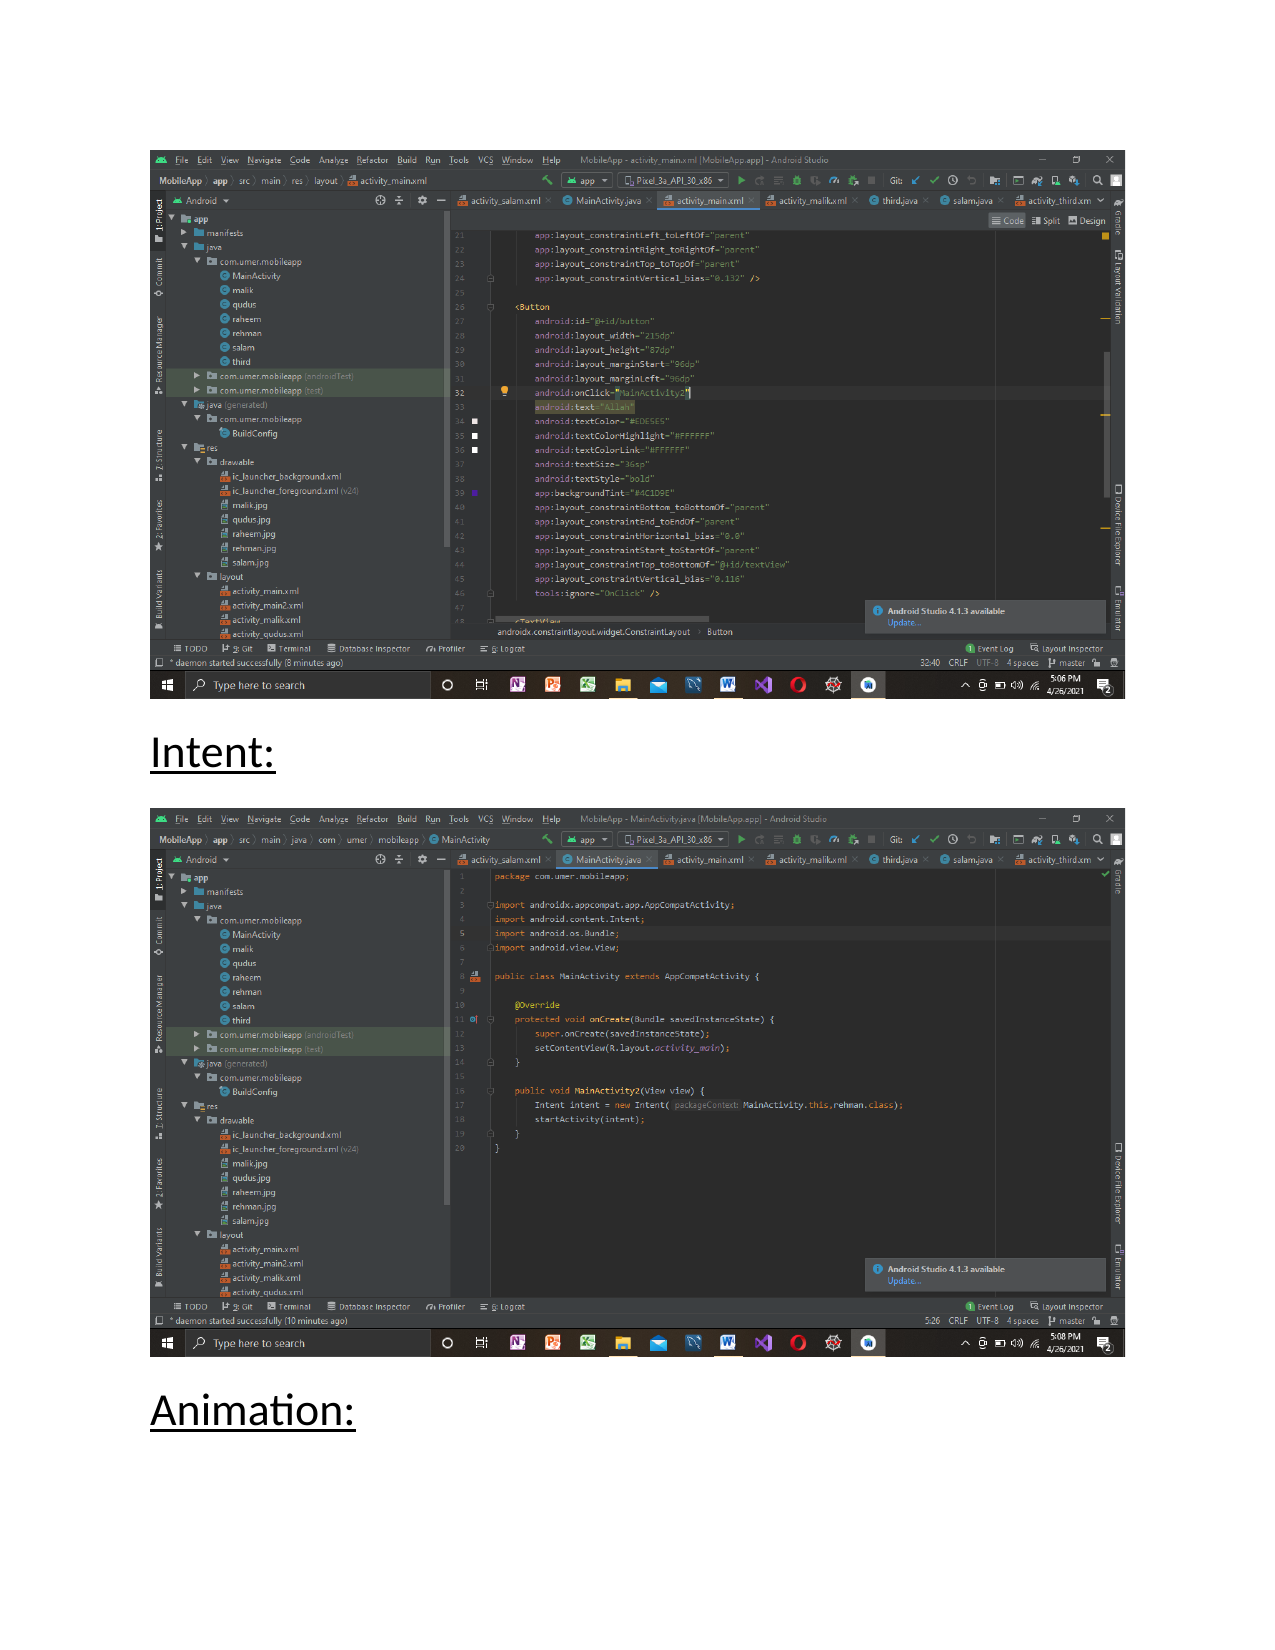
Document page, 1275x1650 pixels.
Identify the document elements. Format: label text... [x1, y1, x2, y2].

text Intent: [150, 723, 1125, 779]
picture [150, 150, 1125, 699]
text Animation: [150, 1381, 1125, 1437]
picture [150, 808, 1125, 1357]
